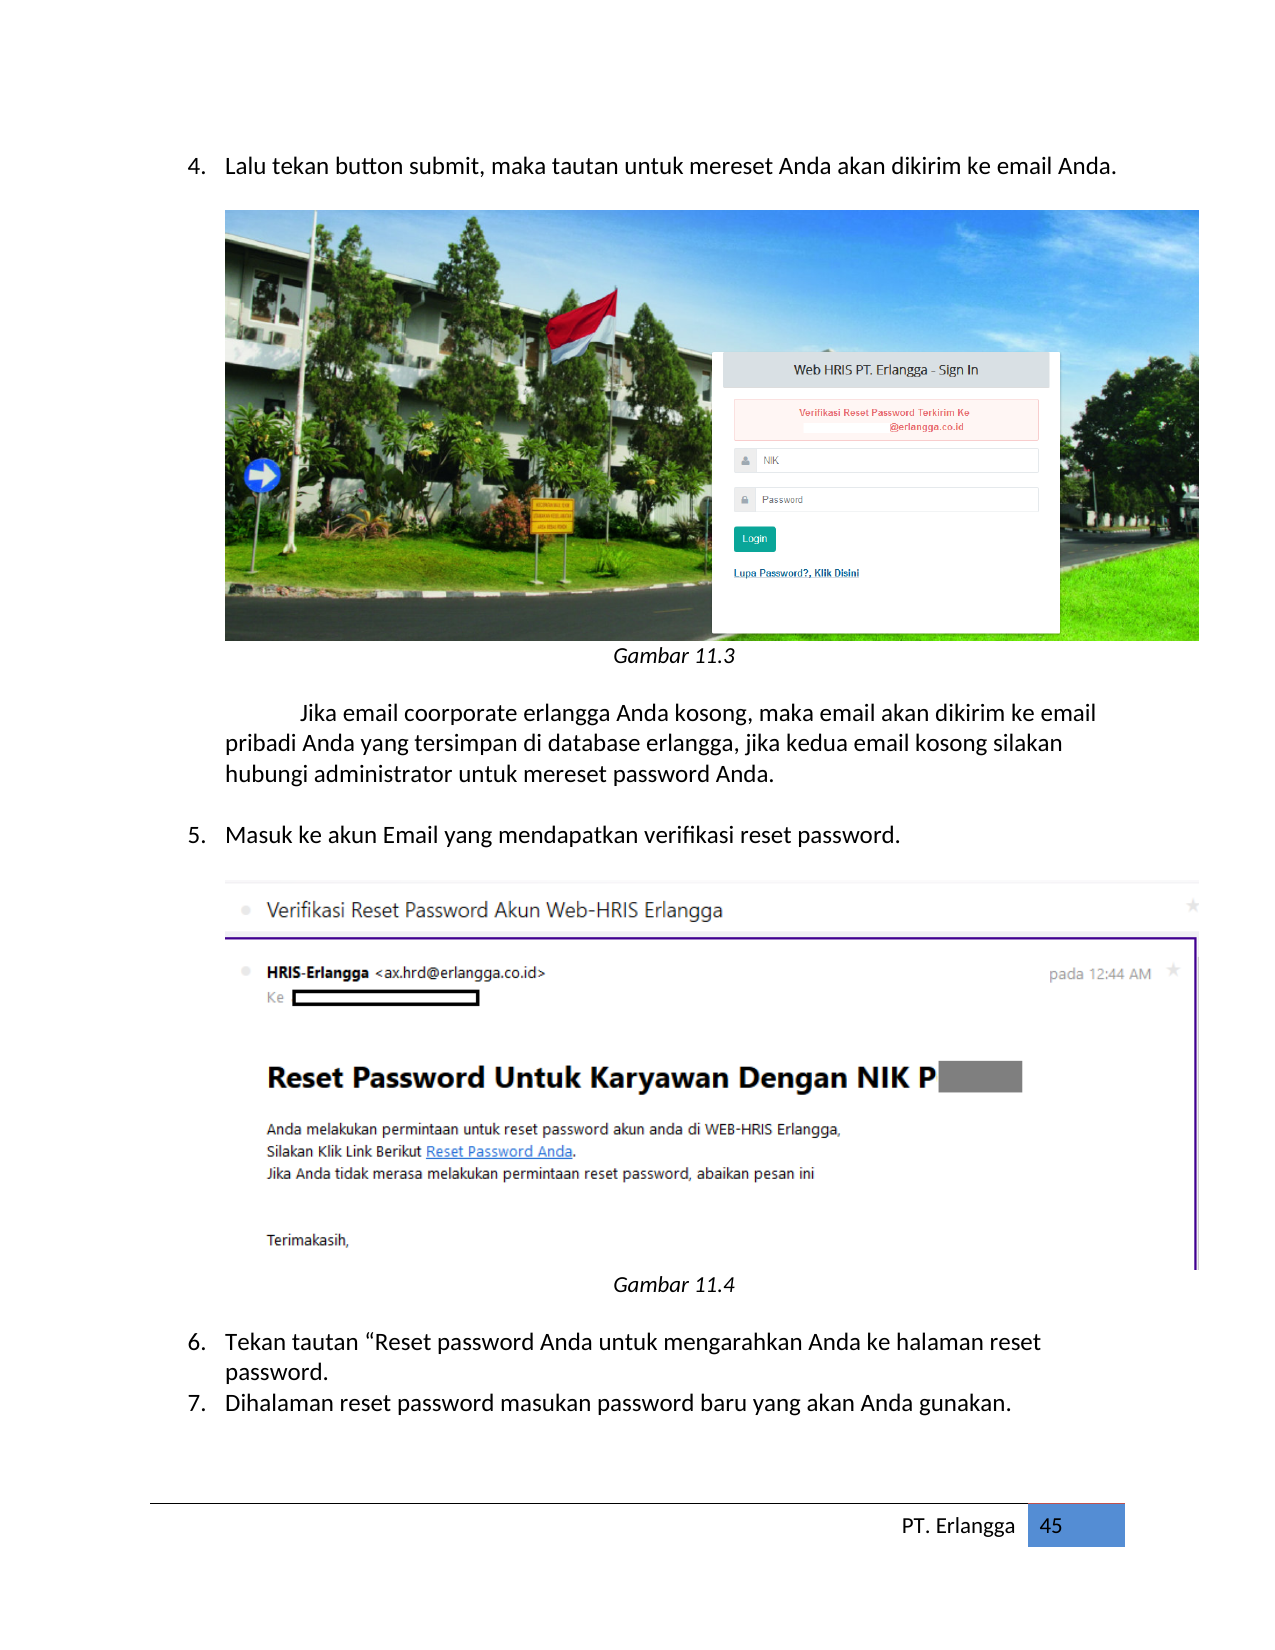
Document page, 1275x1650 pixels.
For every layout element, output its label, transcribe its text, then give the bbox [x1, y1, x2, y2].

list Dihalaman reset password masukan password baru yang akan Anda gunakan. [187, 1387, 1125, 1417]
list Gambar 11.4 [225, 1270, 1125, 1298]
picture [225, 880, 1199, 1270]
list Lalu tekan button submit, maka tautan untuk mereset Anda akan dikirim ke email Anda. [187, 150, 1125, 181]
list Tekan tautan “Reset password Anda untuk mengarahkan Anda ke halaman reset password. [187, 1326, 1125, 1387]
list Masuk ke akun Email yang mendapatkan verifikasi reset password. [187, 819, 1125, 850]
picture [225, 210, 1199, 641]
list Jika email coorporate erlangga Anda kosong, maka email akan dikirim ke email pribadi Anda yang tersimpan di database erlangga, jika kedua email kosong silakan hubungi administrator untuk mereset password Anda. [225, 697, 1125, 789]
list Gambar 11.3 [225, 641, 1125, 669]
